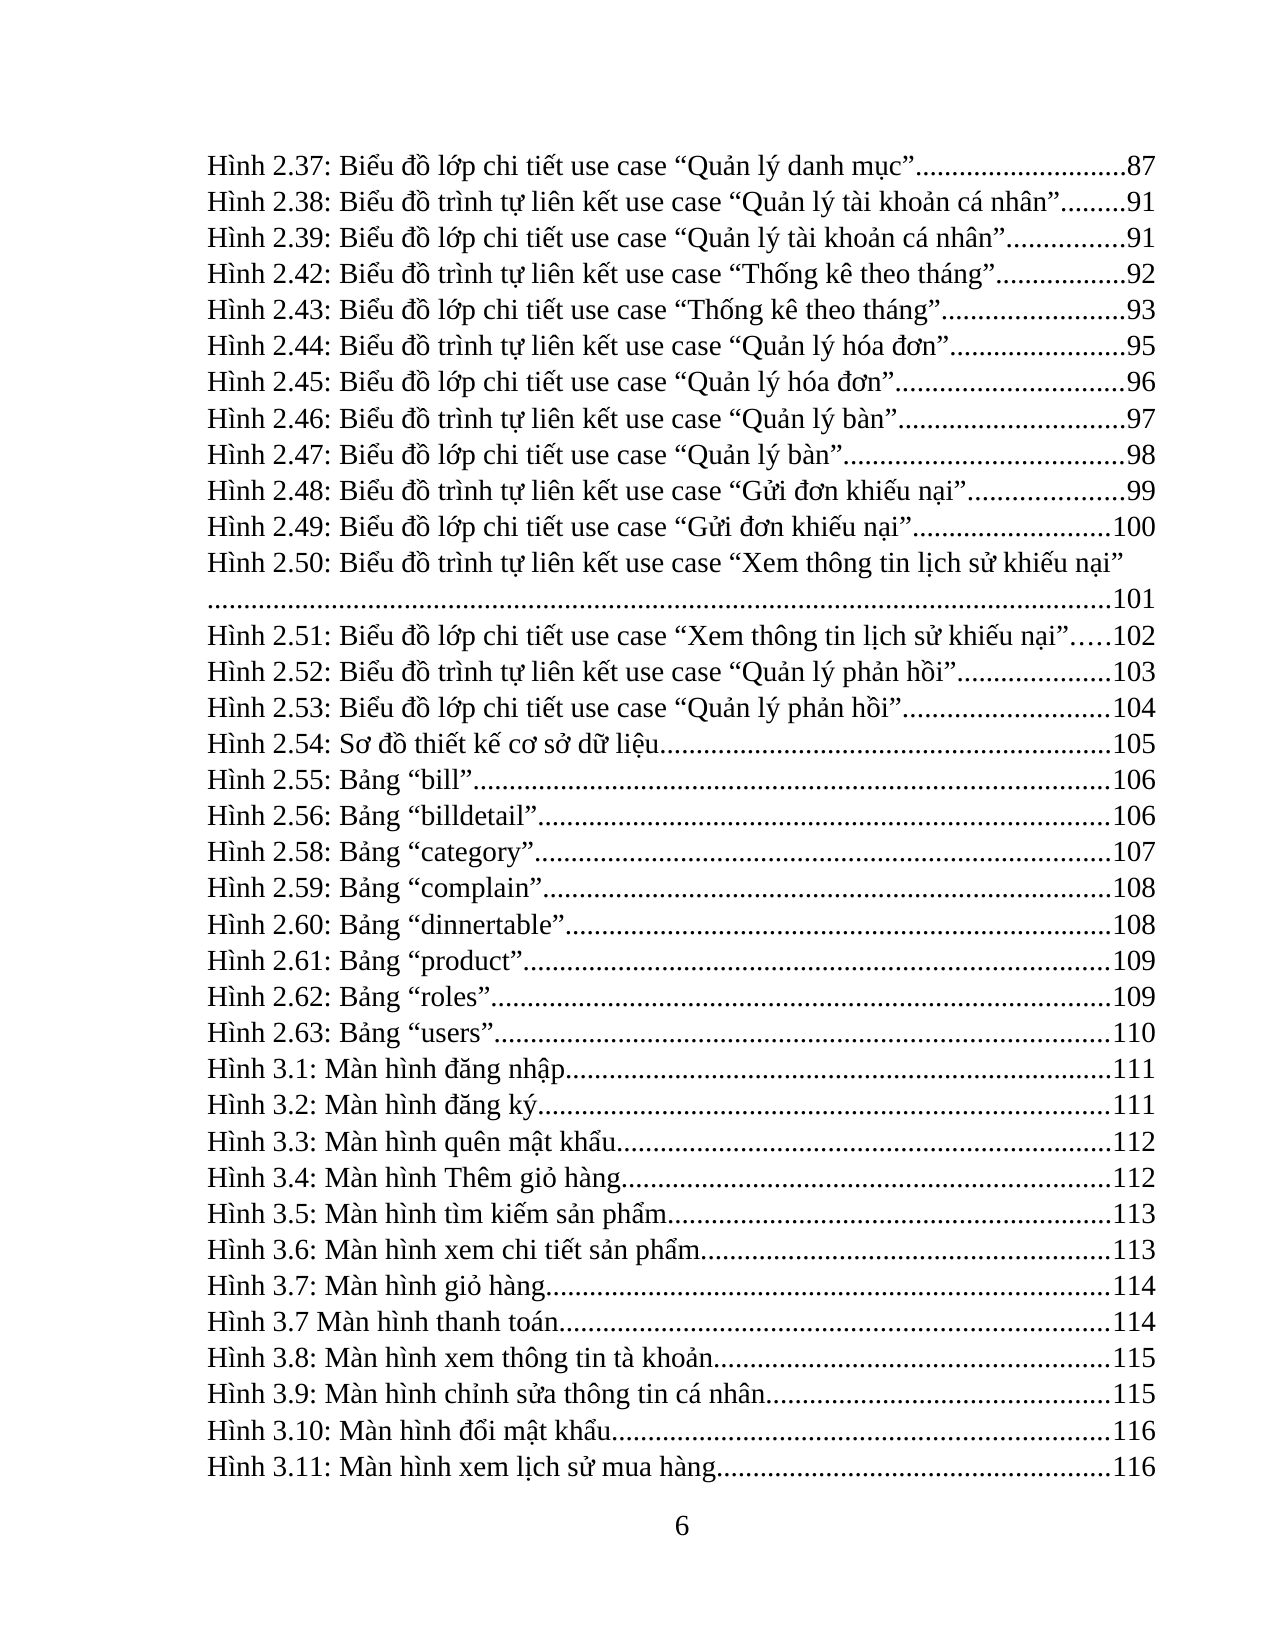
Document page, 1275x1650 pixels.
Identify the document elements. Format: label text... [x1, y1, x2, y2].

text Hình 2.51: Biểu đồ lớp chi tiết use case “Xem thông tin lịch sử khiếu nại” 102 [207, 618, 1157, 651]
text Hình 2.59: Bảng “complain” 108 [207, 871, 1157, 904]
text Hình 3.11: Màn hình xem lịch sử mua hàng 116 [207, 1449, 1157, 1482]
text Hình 2.58: Bảng “category” 107 [207, 834, 1157, 868]
text Hình 2.45: Biểu đồ lớp chi tiết use case “Quản lý hóa đơn” 96 [207, 364, 1157, 398]
text Hình 2.46: Biểu đồ trình tự liên kết use case “Quản lý bàn” 97 [207, 401, 1157, 434]
text Hình 2.39: Biểu đồ lớp chi tiết use case “Quản lý tài khoản cá nhân” 91 [207, 220, 1157, 253]
text Hình 2.56: Bảng “billdetail” 106 [207, 798, 1157, 832]
text Hình 2.52: Biểu đồ trình tự liên kết use case “Quản lý phản hồi” 103 [207, 654, 1157, 687]
text Hình 2.60: Bảng “dinnertable” 108 [207, 907, 1157, 940]
text Hình 2.44: Biểu đồ trình tự liên kết use case “Quản lý hóa đơn” 95 [207, 328, 1157, 362]
text Hình 2.48: Biểu đồ trình tự liên kết use case “Gửi đơn khiếu nại” 99 [207, 473, 1157, 507]
text Hình 3.2: Màn hình đăng ký 111 [207, 1087, 1157, 1121]
text Hình 3.6: Màn hình xem chi tiết sản phẩm 113 [207, 1232, 1157, 1266]
text Hình 2.61: Bảng “product” 109 [207, 943, 1157, 976]
text Hình 3.4: Màn hình Thêm giỏ hàng 112 [207, 1160, 1157, 1193]
text Hình 3.7: Màn hình giỏ hàng 114 [207, 1268, 1157, 1302]
text Hình 3.5: Màn hình tìm kiếm sản phẩm 113 [207, 1196, 1157, 1229]
text Hình 2.42: Biểu đồ trình tự liên kết use case “Thống kê theo tháng” 92 [207, 256, 1157, 290]
text Hình 2.47: Biểu đồ lớp chi tiết use case “Quản lý bàn” 98 [207, 437, 1157, 470]
text Hình 2.43: Biểu đồ lớp chi tiết use case “Thống kê theo tháng” 93 [207, 292, 1157, 326]
text Hình 2.55: Bảng “bill” 106 [207, 762, 1157, 796]
text Hình 2.62: Bảng “roles” 109 [207, 979, 1157, 1013]
text Hình 2.50: Biểu đồ trình tự liên kết use case “Xem thông tin lịch sử khiếu nại” 101 [207, 545, 1157, 615]
text Hình 3.1: Màn hình đăng nhập 111 [207, 1051, 1157, 1085]
text Hình 3.3: Màn hình quên mật khẩu 112 [207, 1124, 1157, 1157]
text Hình 3.8: Màn hình xem thông tin tà khoản 115 [207, 1341, 1157, 1374]
text Hình 2.63: Bảng “users” 110 [207, 1015, 1157, 1049]
text Hình 3.10: Màn hình đổi mật khẩu 116 [207, 1413, 1157, 1446]
text Hình 2.38: Biểu đồ trình tự liên kết use case “Quản lý tài khoản cá nhân” 91 [207, 184, 1157, 217]
text Hình 2.49: Biểu đồ lớp chi tiết use case “Gửi đơn khiếu nại” 100 [207, 509, 1157, 543]
text Hình 2.53: Biểu đồ lớp chi tiết use case “Quản lý phản hồi” 104 [207, 690, 1157, 723]
text Hình 3.7 Màn hình thanh toán 114 [207, 1304, 1157, 1338]
text Hình 2.37: Biểu đồ lớp chi tiết use case “Quản lý danh mục” 87 [207, 148, 1157, 181]
text Hình 3.9: Màn hình chỉnh sửa thông tin cá nhân 115 [207, 1377, 1157, 1410]
text Hình 2.54: Sơ đồ thiết kế cơ sở dữ liệu 105 [207, 726, 1157, 759]
